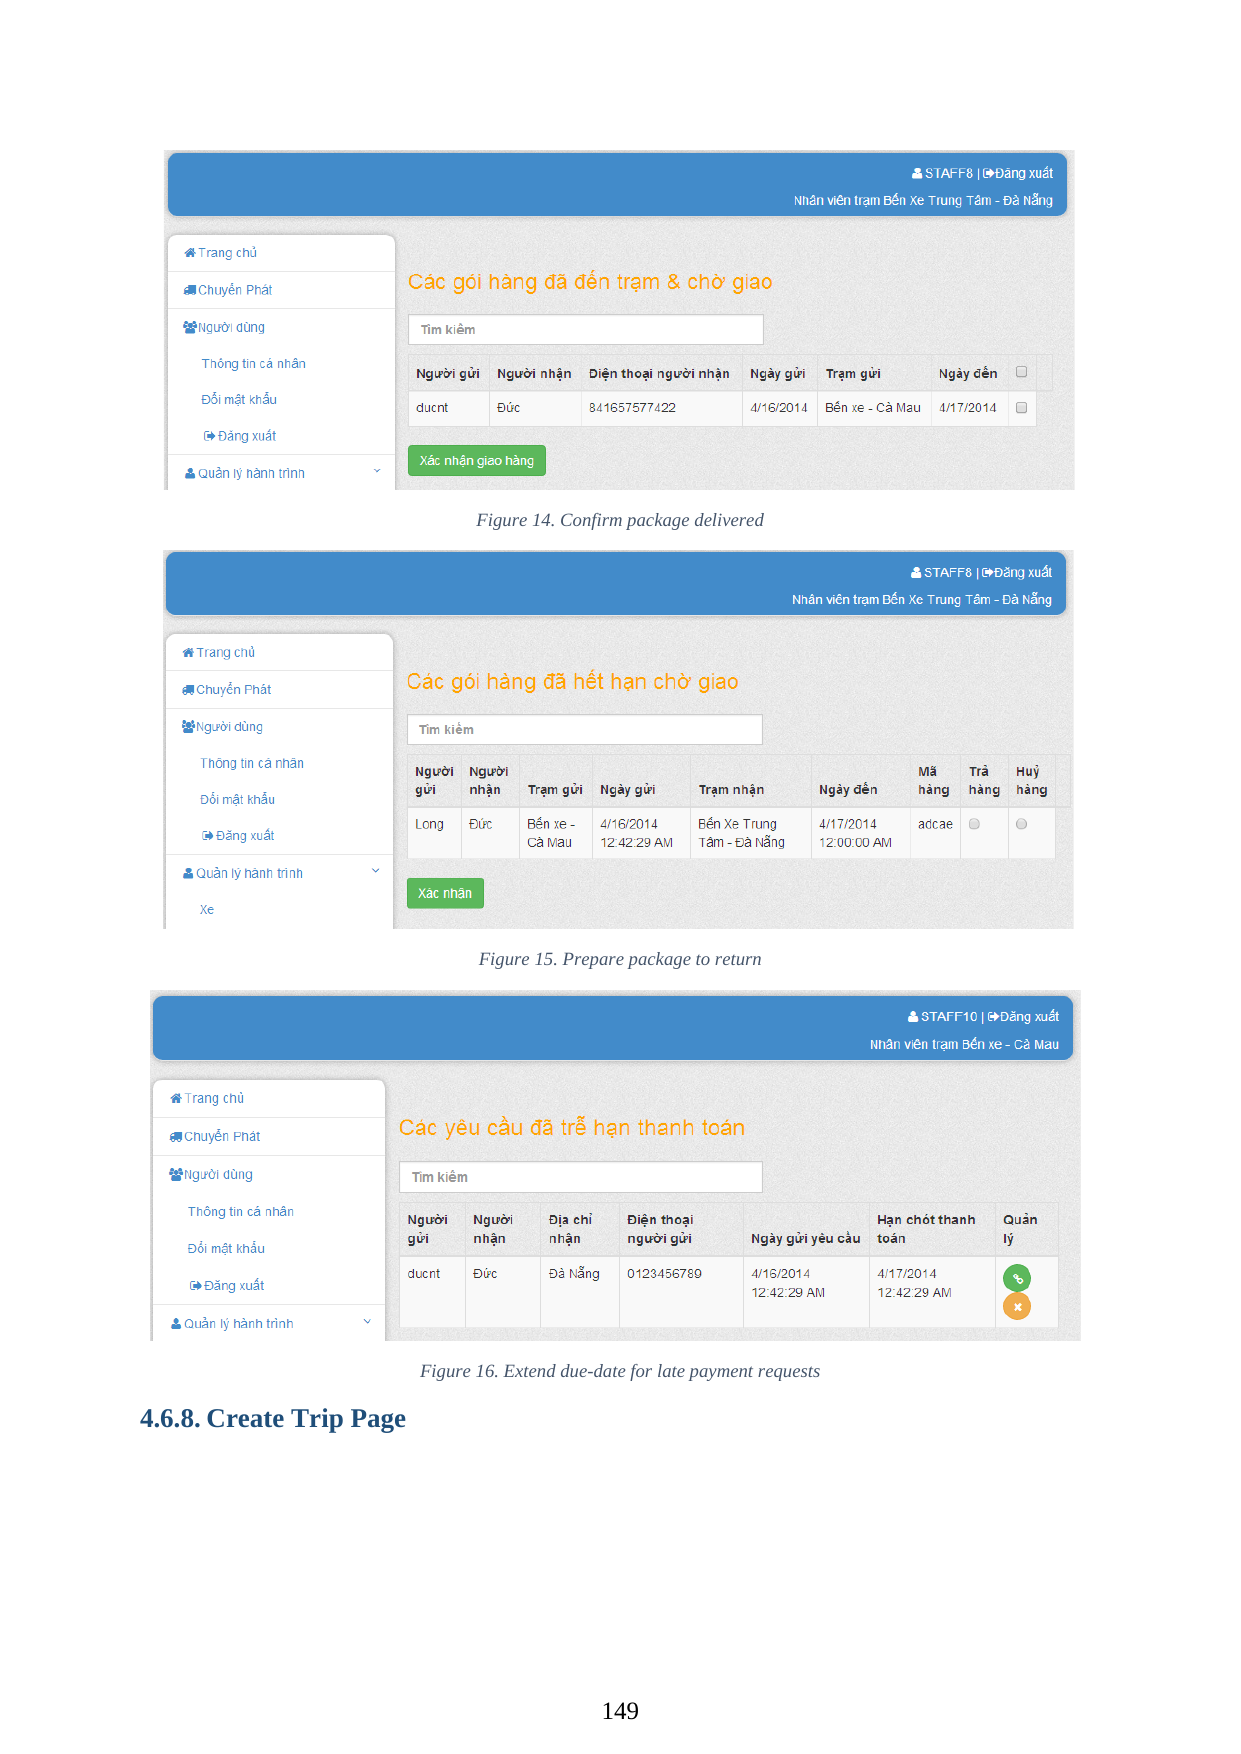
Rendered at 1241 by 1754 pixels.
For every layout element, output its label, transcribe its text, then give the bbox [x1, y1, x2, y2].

picture [163, 150, 1077, 490]
picture [150, 990, 1093, 1341]
picture [163, 550, 1078, 929]
subtitle Create Trip Page [201, 1402, 1090, 1433]
